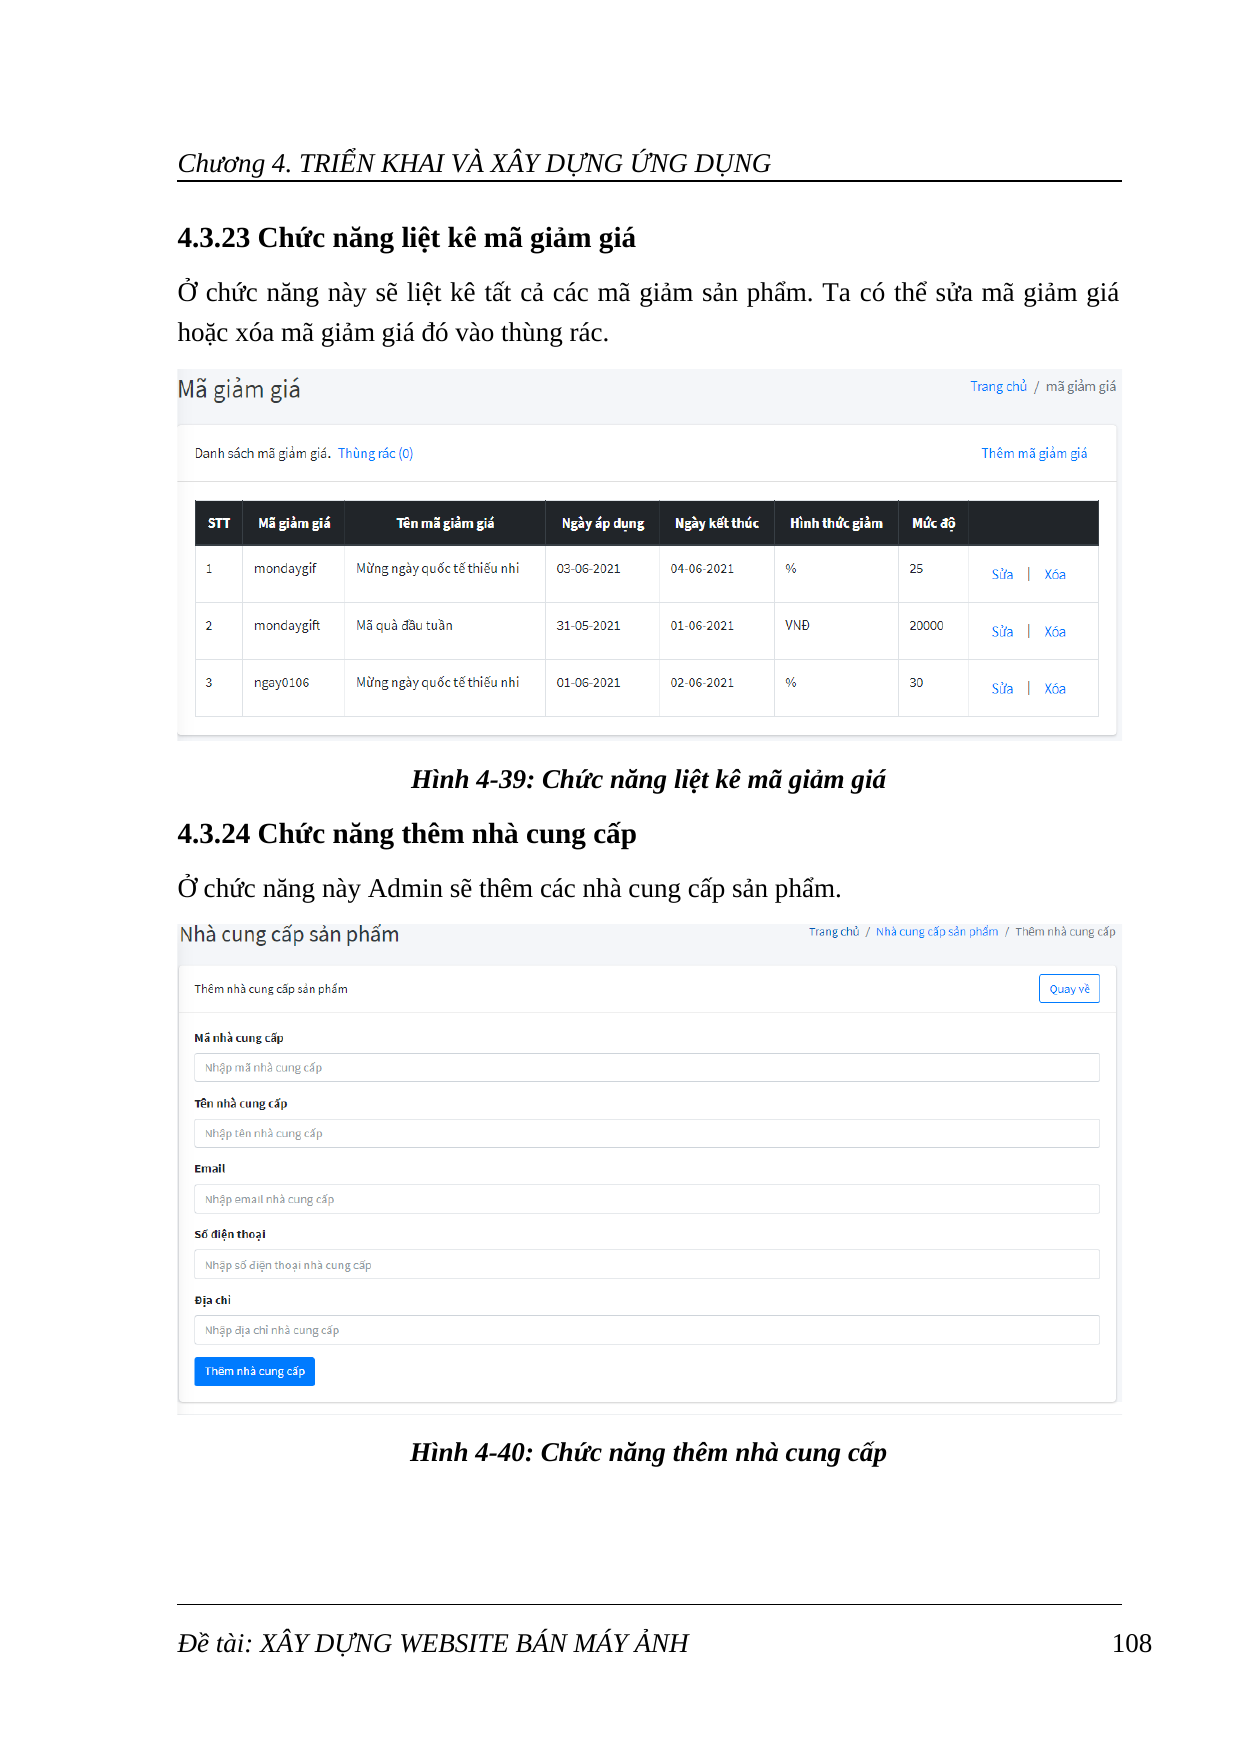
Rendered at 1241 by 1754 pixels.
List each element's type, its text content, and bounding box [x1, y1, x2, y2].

text Ở chức năng này Admin sẽ thêm các nhà cung cấp sản phẩm. [177, 872, 1122, 903]
text 4.3.24 Chức năng thêm nhà cung cấp [177, 816, 1122, 849]
text Ở chức năng này sẽ liệt kê tất cả các mã giảm sản phẩm. Ta có thể sửa mã giảm giá hoặc xóa mã giảm giá đó vào thùng rác. [177, 276, 1122, 347]
picture [177, 369, 1123, 741]
picture [177, 924, 1123, 1415]
text 4.3.23 Chức năng liệt kê mã giảm giá [177, 220, 1122, 253]
